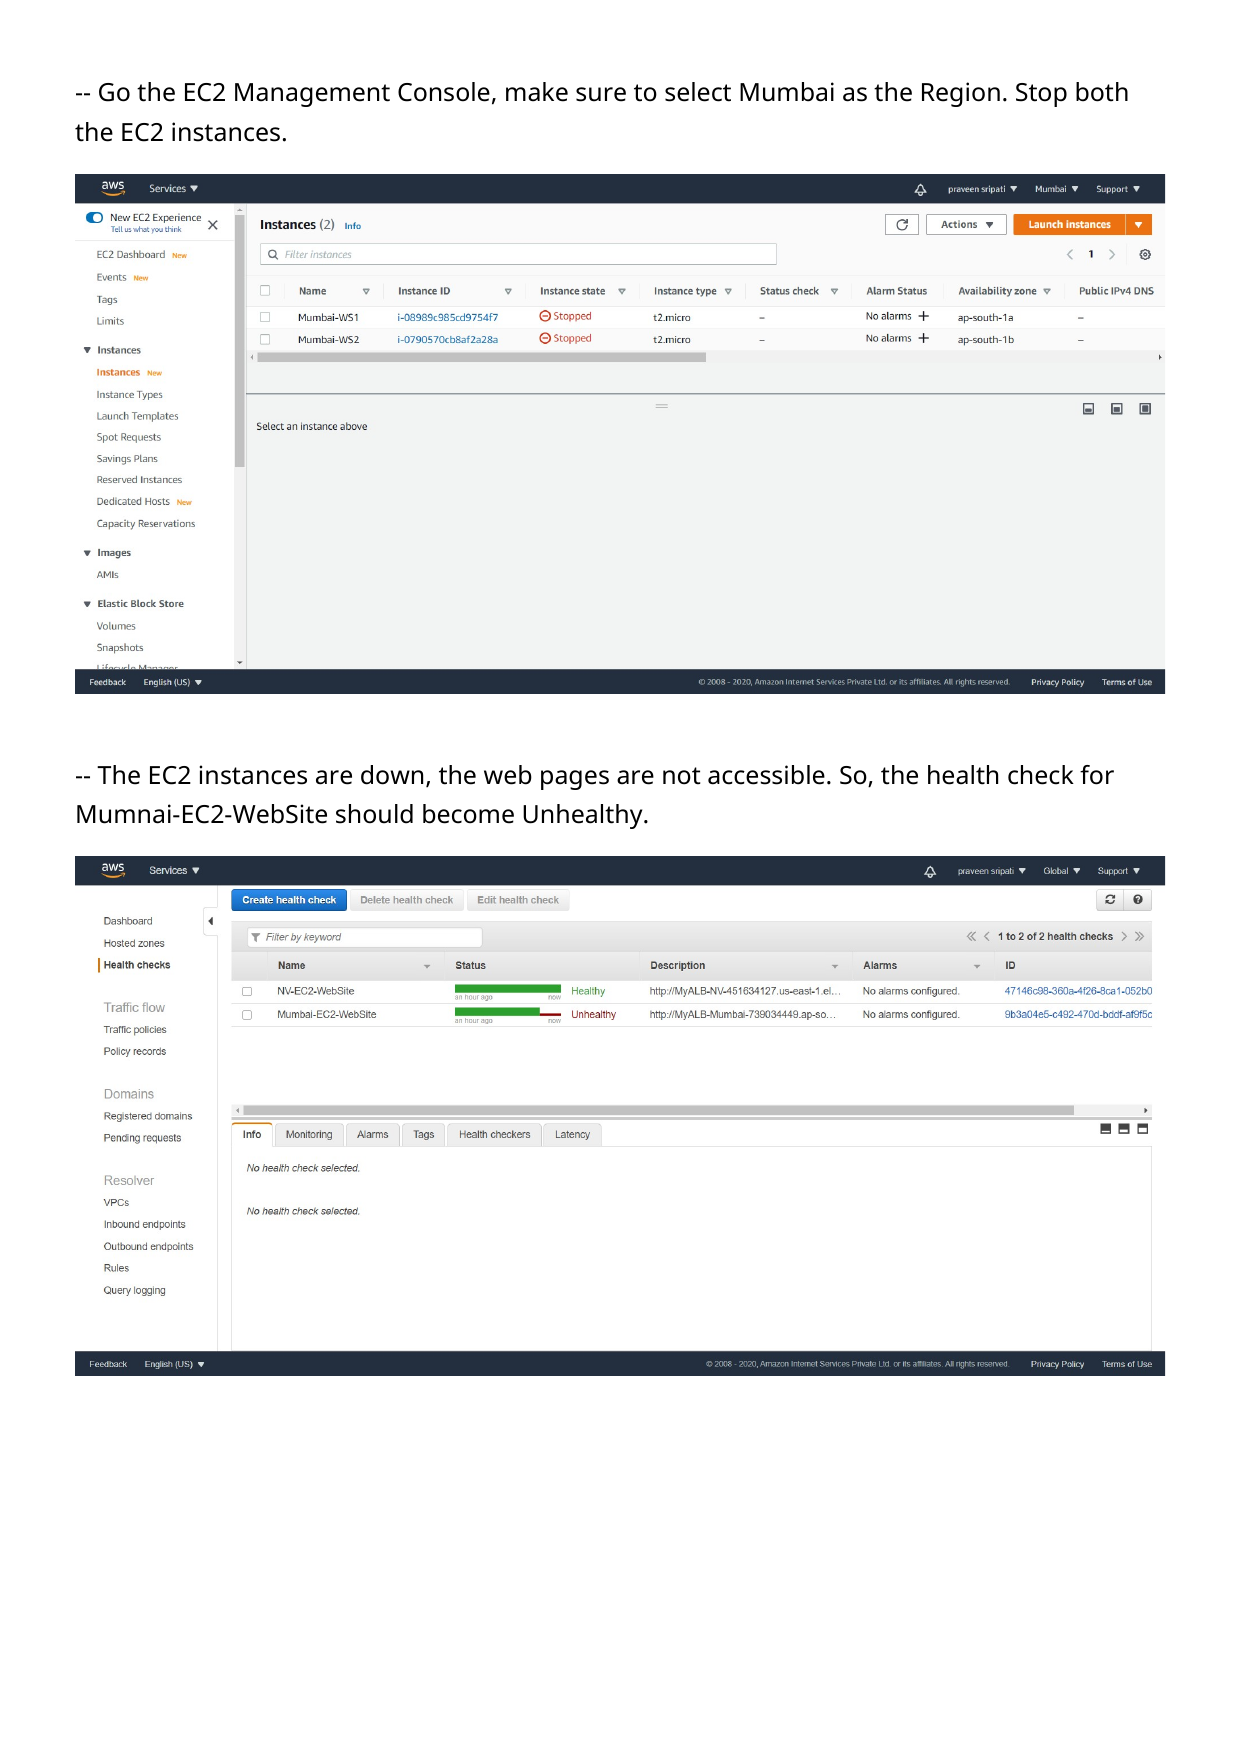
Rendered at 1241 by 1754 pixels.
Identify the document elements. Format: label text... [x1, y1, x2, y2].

text -- Go the EC2 Management Console, make sure to select Mumbai as the Region. Stop both the EC2 instances. [75, 75, 1165, 148]
text -- The EC2 instances are down, the web pages are not accessible. So, the health check for Mumnai-EC2-WebSite should become Unhealthy. [75, 718, 1165, 831]
